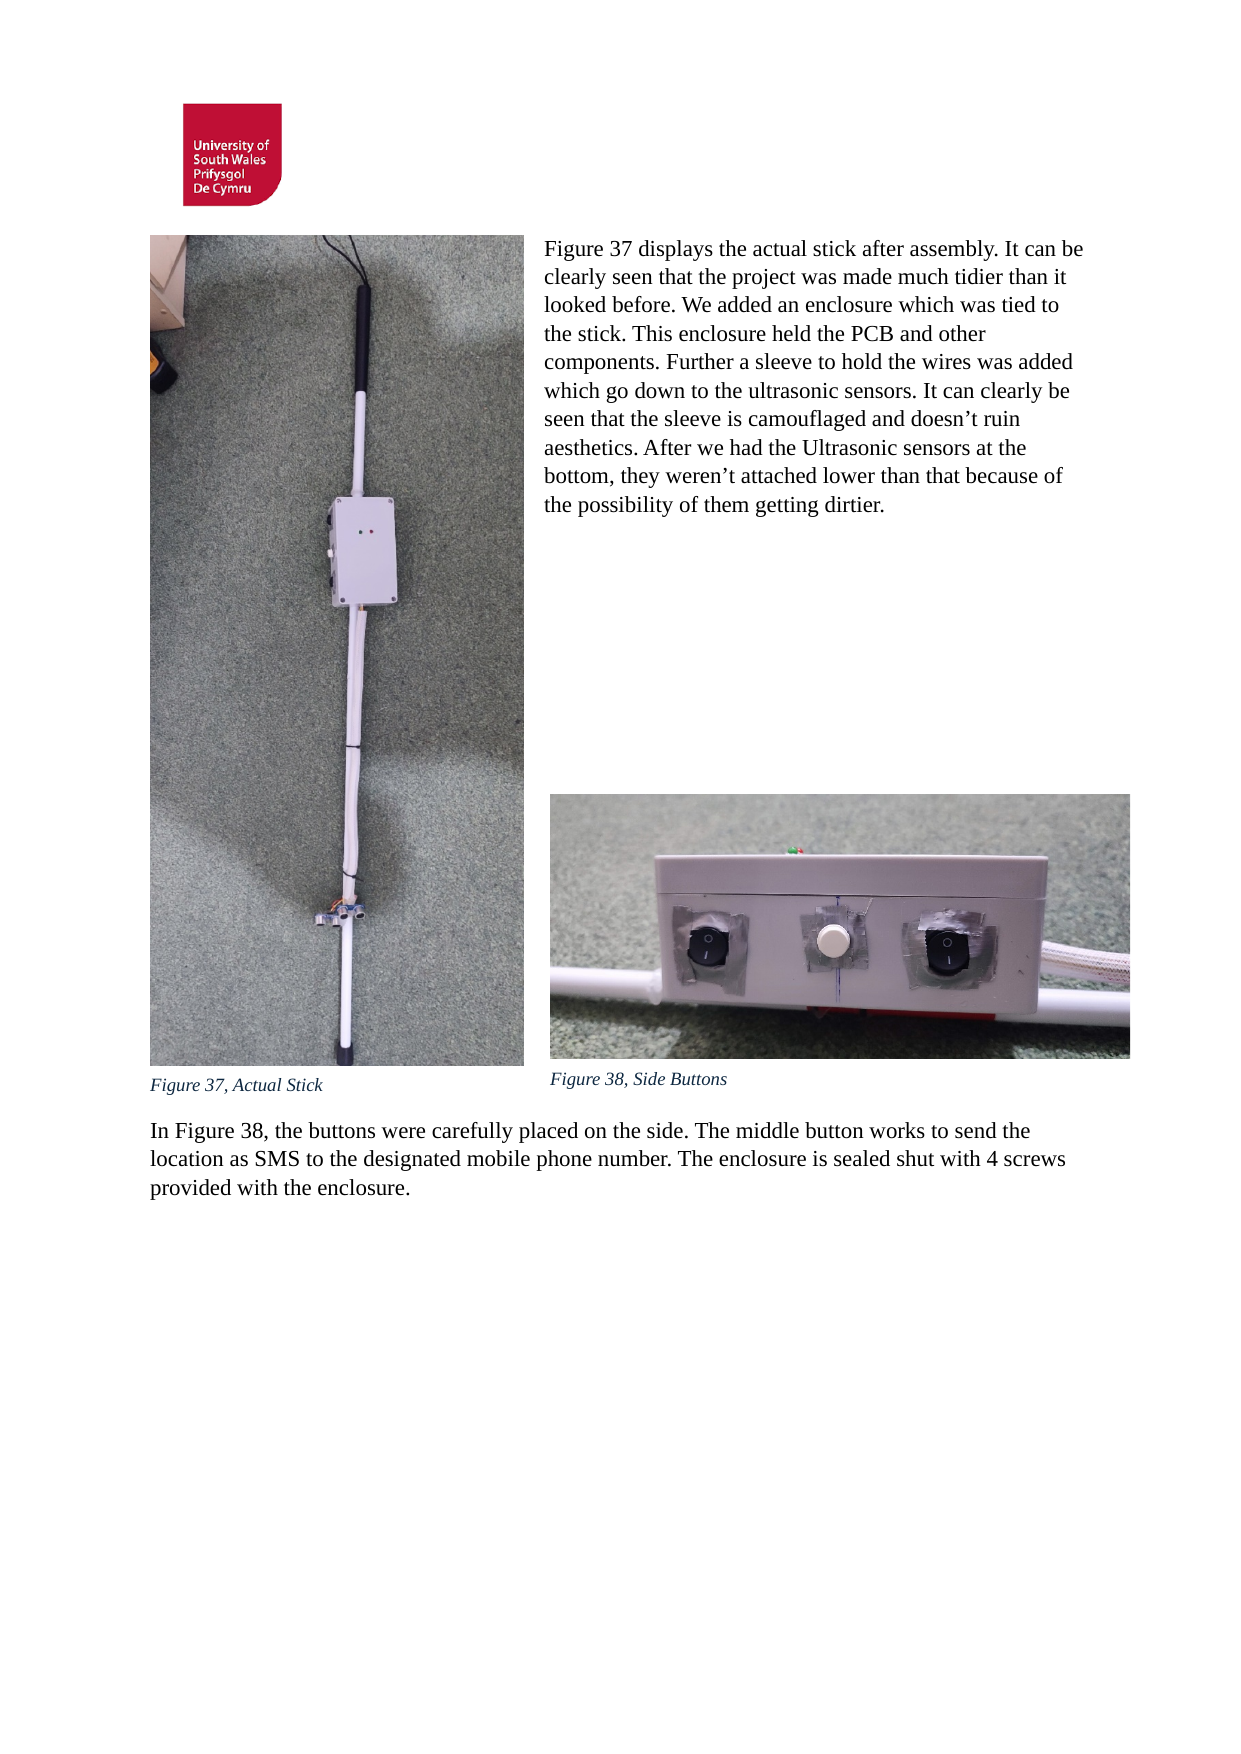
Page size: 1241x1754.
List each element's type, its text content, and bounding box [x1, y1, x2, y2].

picture [550, 794, 1131, 1059]
picture [150, 73, 311, 235]
text In Figure 38, the buttons were carefully placed on the side. The middle button works to send the location as SMS to the designated mobile phone number. The enclosure is sealed shut with 4 screws provided with the enclosure. [150, 1117, 1090, 1200]
text Figure 37 displays the actual stick after assembly. It can be clearly seen that the project was made much tidier than it looked before. We added an enclosure which was tied to the stick. This enclosure held the PCB and other components. Further a sleeve to hold the wires was added which go down to the ultrasonic sensors. It can clearly be seen that the sleeve is camouflaged and doesn’t ruin aesthetics. After we had the Ultrasonic sensors at the bottom, they weren’t attached lower than that because of the possibility of them getting dirtier. [524, 235, 1090, 517]
picture [150, 236, 524, 1065]
